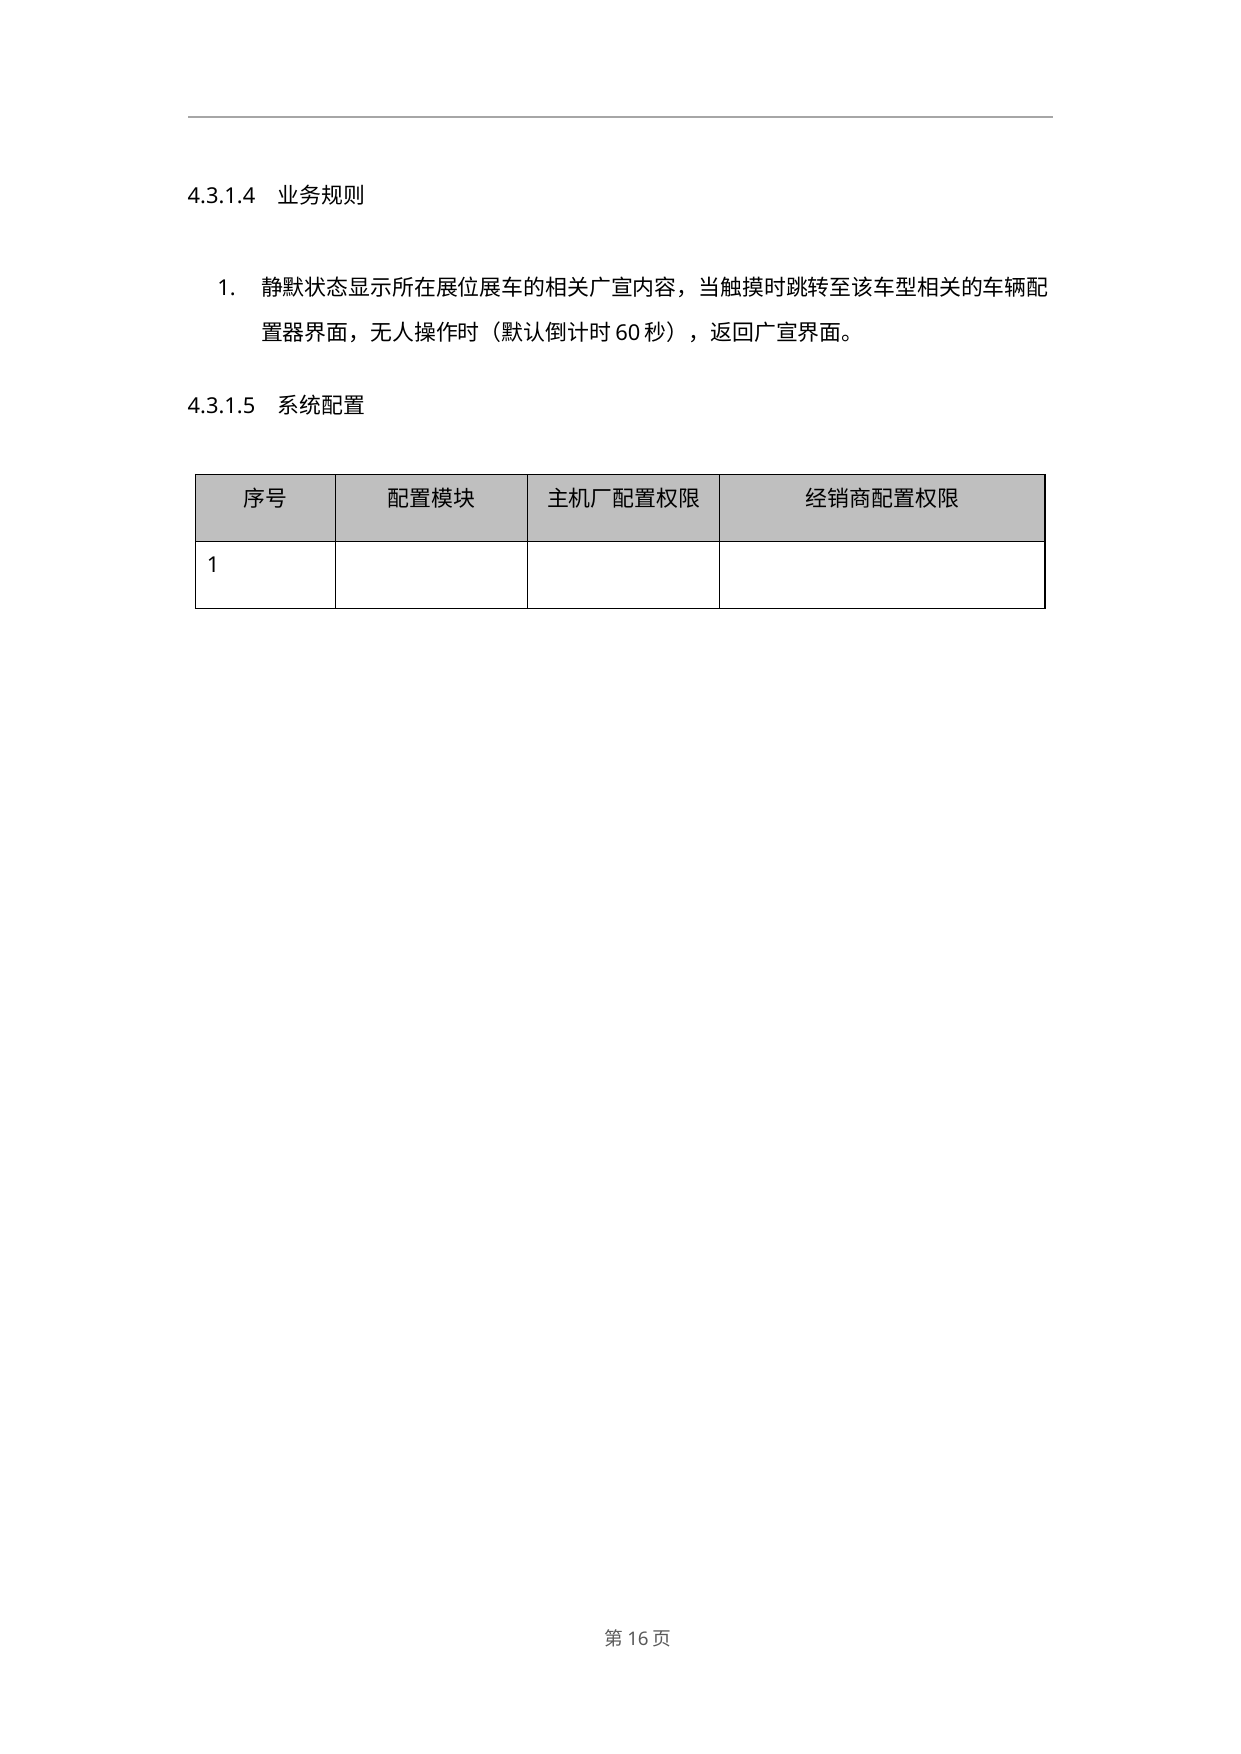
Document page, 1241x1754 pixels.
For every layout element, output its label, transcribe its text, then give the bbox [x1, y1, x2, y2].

table_header 经销商配置权限 [720, 475, 1044, 541]
table_cell [720, 542, 1044, 608]
list 静默状态显示所在展位展车的相关广宣内容，当触摸时跳转至该车型相关的车辆配置器界面，无人操作时（默认倒计时60秒），返回广宣界面。 [217, 264, 1053, 352]
table_header 序号 [196, 475, 335, 541]
subtitle 系统配置 [187, 382, 1053, 426]
subtitle 业务规则 [187, 172, 1053, 216]
table_header 主机厂配置权限 [528, 475, 719, 541]
table_cell 1 [196, 542, 335, 608]
table_header 配置模块 [336, 475, 527, 541]
table_cell [528, 542, 719, 608]
table_cell [336, 542, 527, 608]
